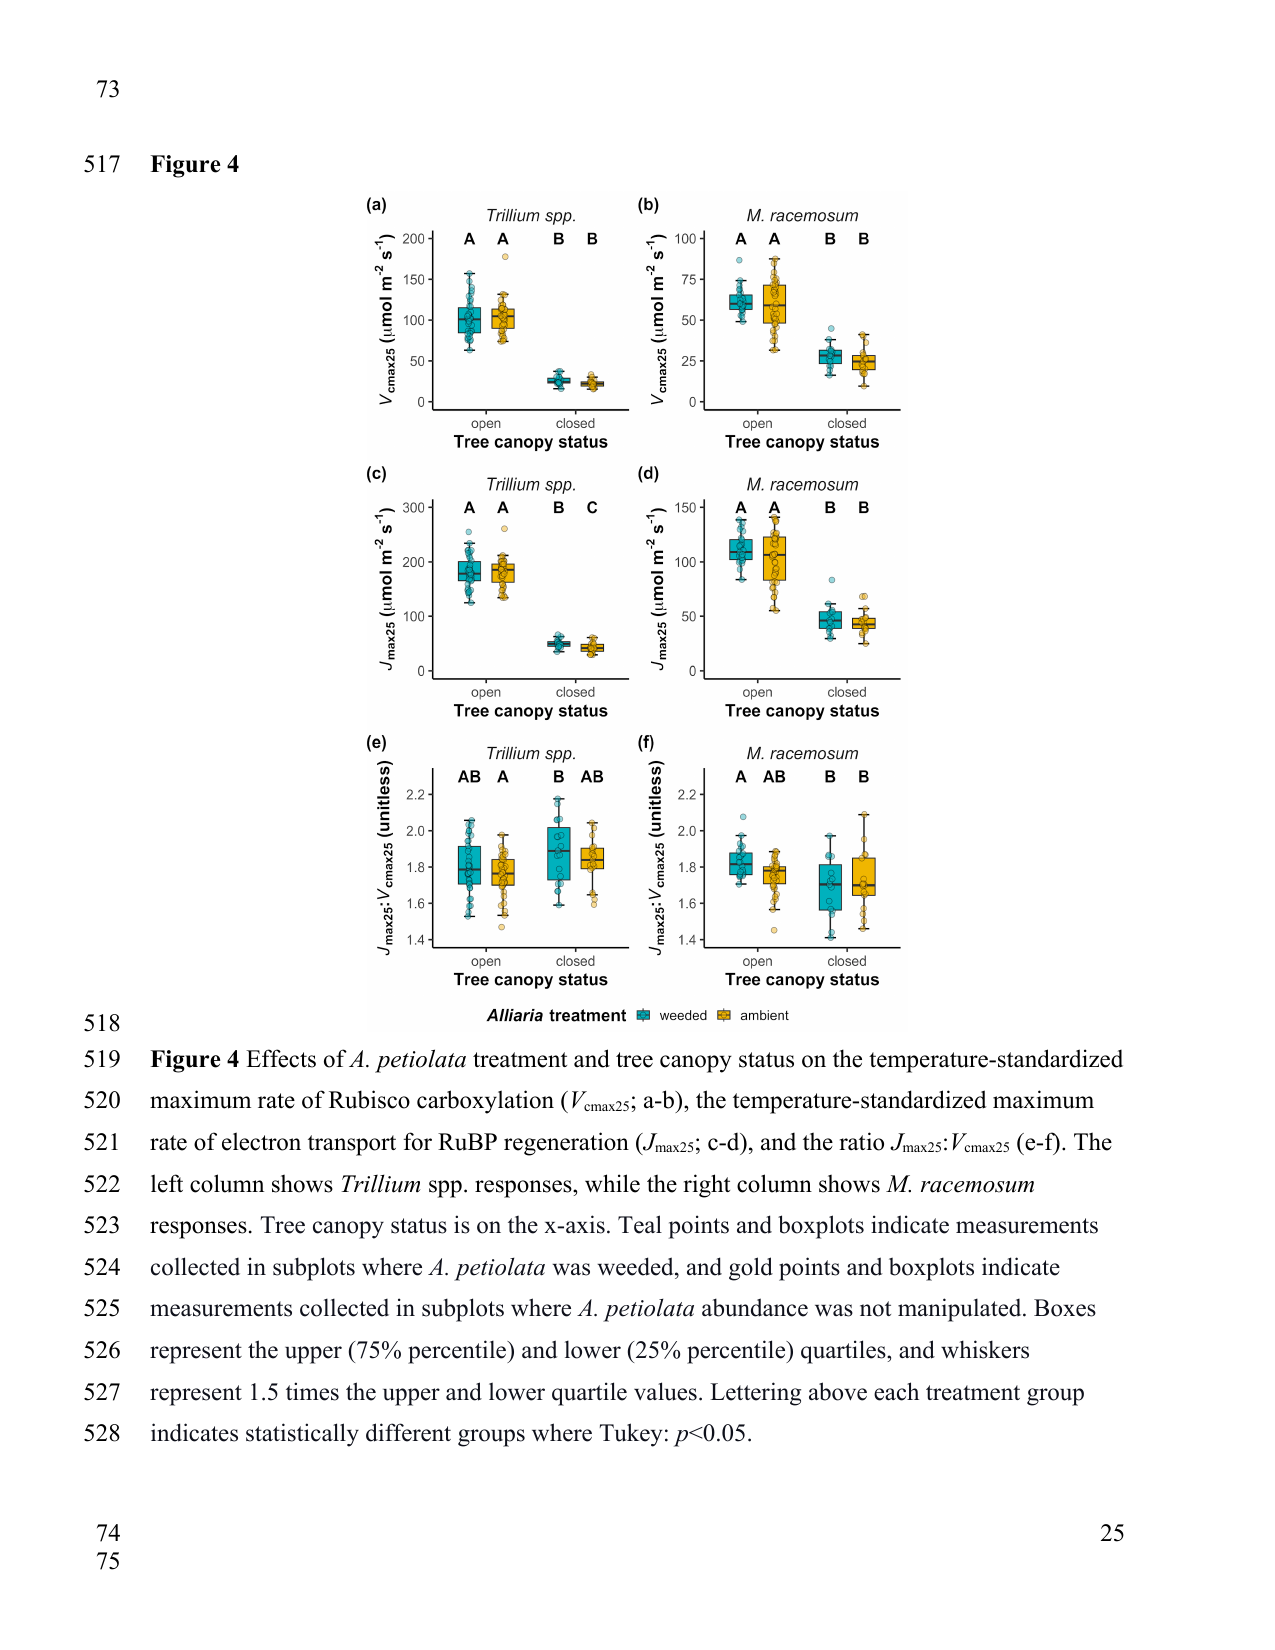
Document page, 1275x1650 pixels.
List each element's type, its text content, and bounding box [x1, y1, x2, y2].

text Figure 4 Effects of A. petiolata treatment and tree canopy status on the temperature-standardized maximum rate of Rubisco carboxylation (Vcmax25; a-b), the temperature-standardized maximum rate of electron transport for RuBP regeneration (Jmax25; c-d), and the ratio Jmax25:Vcmax25 (e-f). The left column shows Trillium spp. responses, while the right column shows M. racemosum responses. Tree canopy status is on the x-axis. Teal points and boxplots indicate measurements collected in subplots where A. petiolata was weeded, and gold points and boxplots indicate measurements collected in subplots where A. petiolata abundance was not manipulated. Boxes represent the upper (75% percentile) and lower (25% percentile) quartiles, and whiskers represent 1.5 times the upper and lower quartile values. Lettering above each treatment group indicates statistically different groups where Tukey: p<0.05. [150, 1045, 1125, 1447]
picture [366, 191, 909, 1032]
text Figure 4 [150, 150, 1125, 178]
